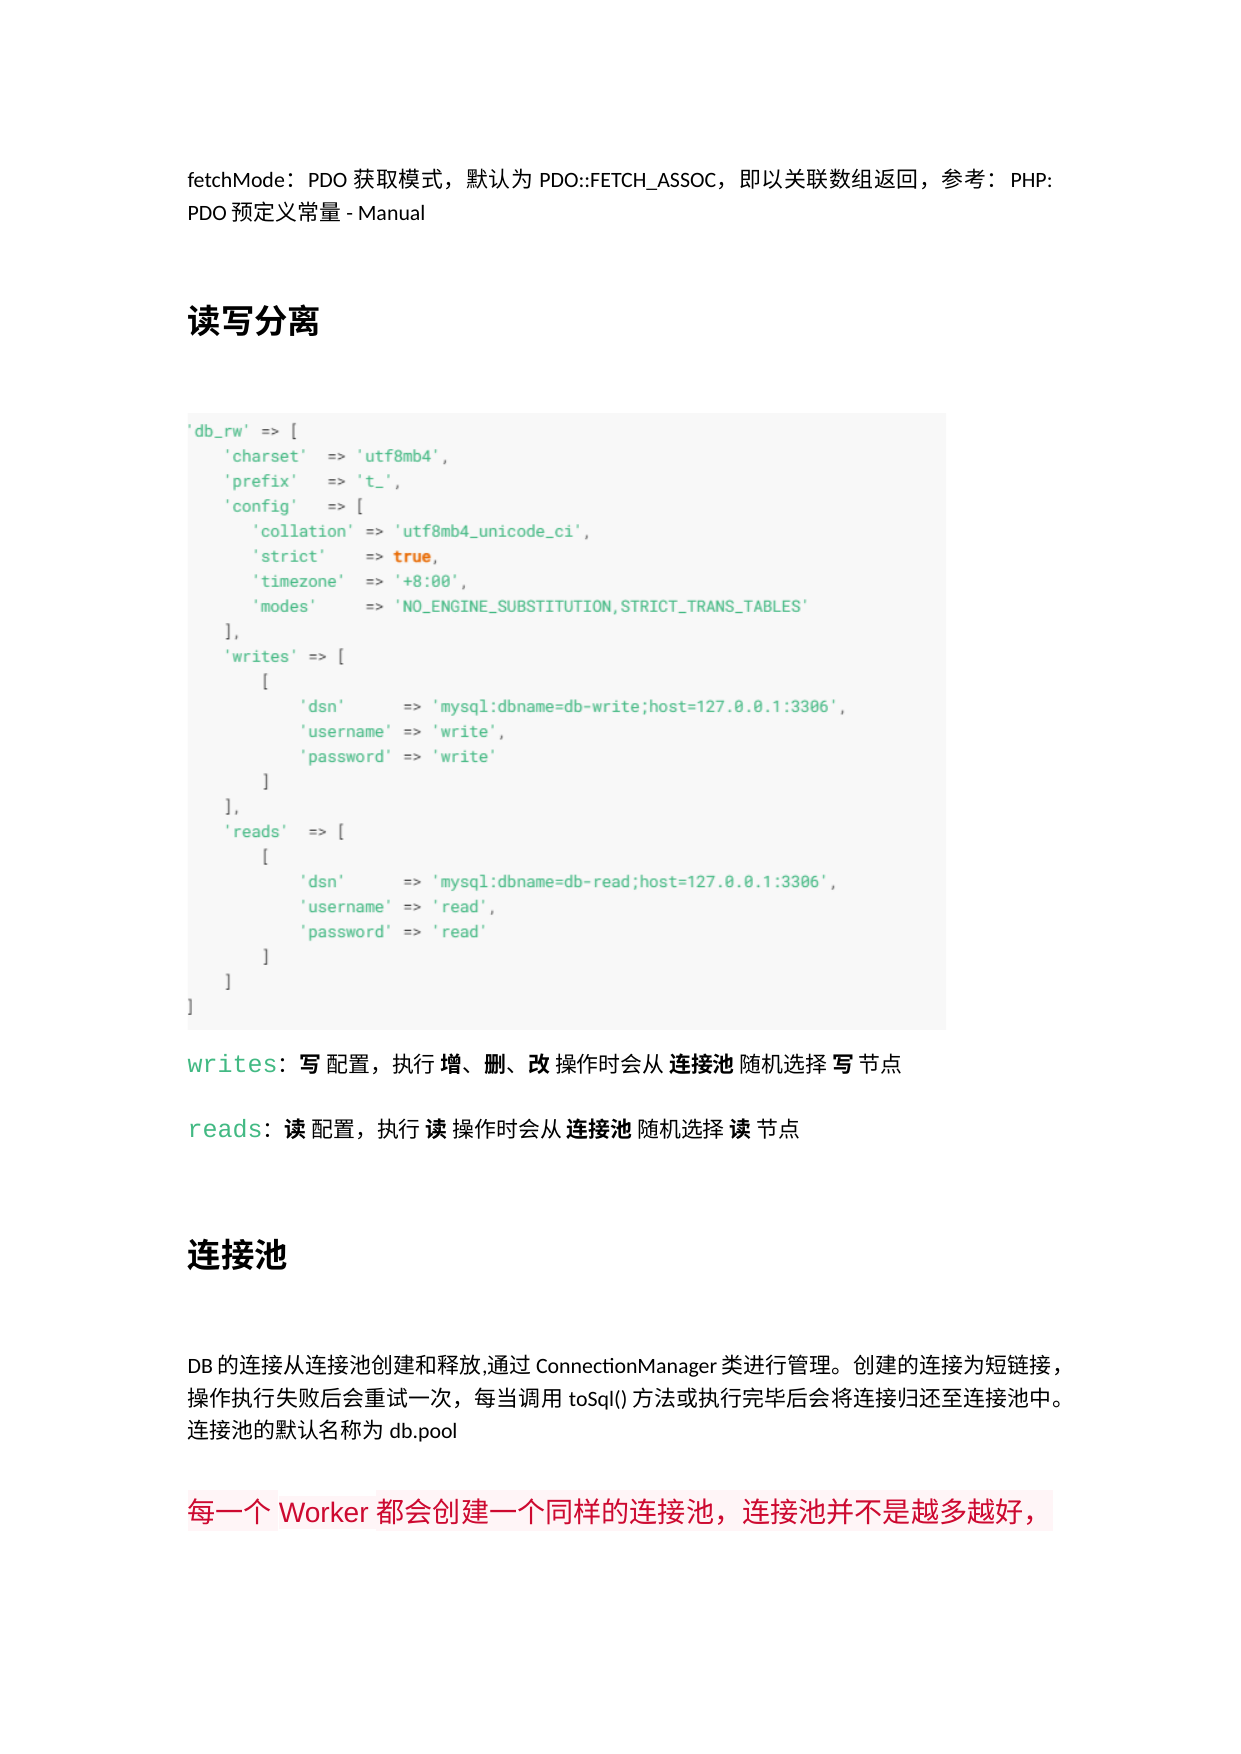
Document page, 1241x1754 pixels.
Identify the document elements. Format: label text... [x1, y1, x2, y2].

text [187, 1478, 1053, 1543]
subtitle 连接池 [187, 1221, 1053, 1286]
text DB的连接从连接池创建和释放,通过ConnectionManager类进行管理。创建的连接为短链接，操作执行失败后会重试一次，每当调用 toSql() 方法或执行完毕后会将连接归还至连接池中。连接池的默认名称为 db.pool [187, 1348, 1053, 1446]
text fetchMode：PDO 获取模式，默认为 PDO::FETCH_ASSOC，即以关联数组返回，参考：PHP: PDO 预定义常量 - Manual [187, 162, 1053, 227]
text reads：读 配置，执行 读 操作时会从 连接池 随机选择 读 节点 [187, 1096, 1053, 1161]
subtitle 读写分离 [187, 287, 1053, 352]
picture [187, 413, 947, 1030]
text writes：写 配置，执行 增、删、改 操作时会从 连接池 随机选择 写 节点 [187, 1031, 1053, 1096]
